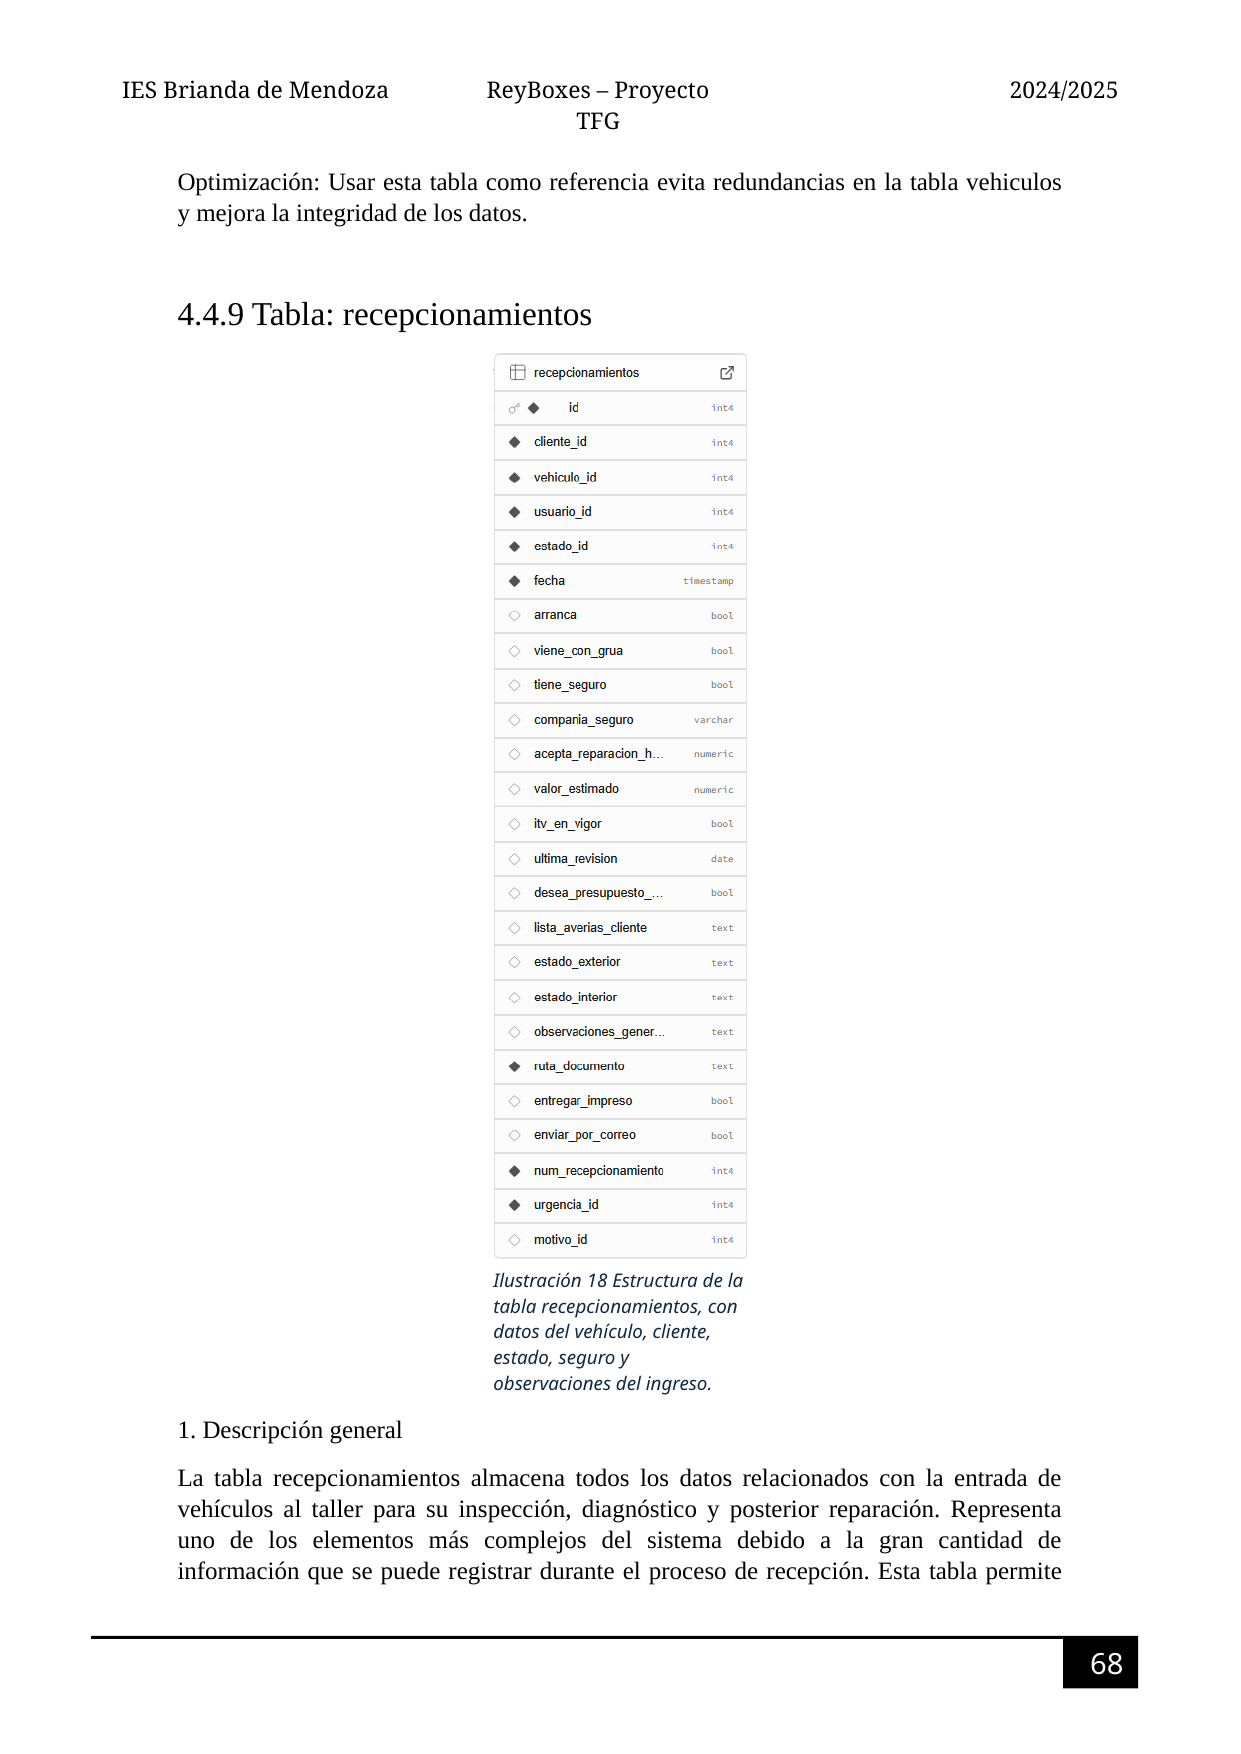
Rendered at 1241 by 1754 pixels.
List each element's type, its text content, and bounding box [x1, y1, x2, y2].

picture [493, 352, 748, 1259]
text 1. Descripción general [177, 352, 1063, 1444]
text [177, 1463, 1063, 1584]
text Optimización: Usar esta tabla como referencia evita redundancias en la tabla vehiculos y mejora la integridad de los datos. [177, 167, 1063, 227]
text 4.4.9 Tabla: recepcionamientos [177, 294, 1063, 332]
